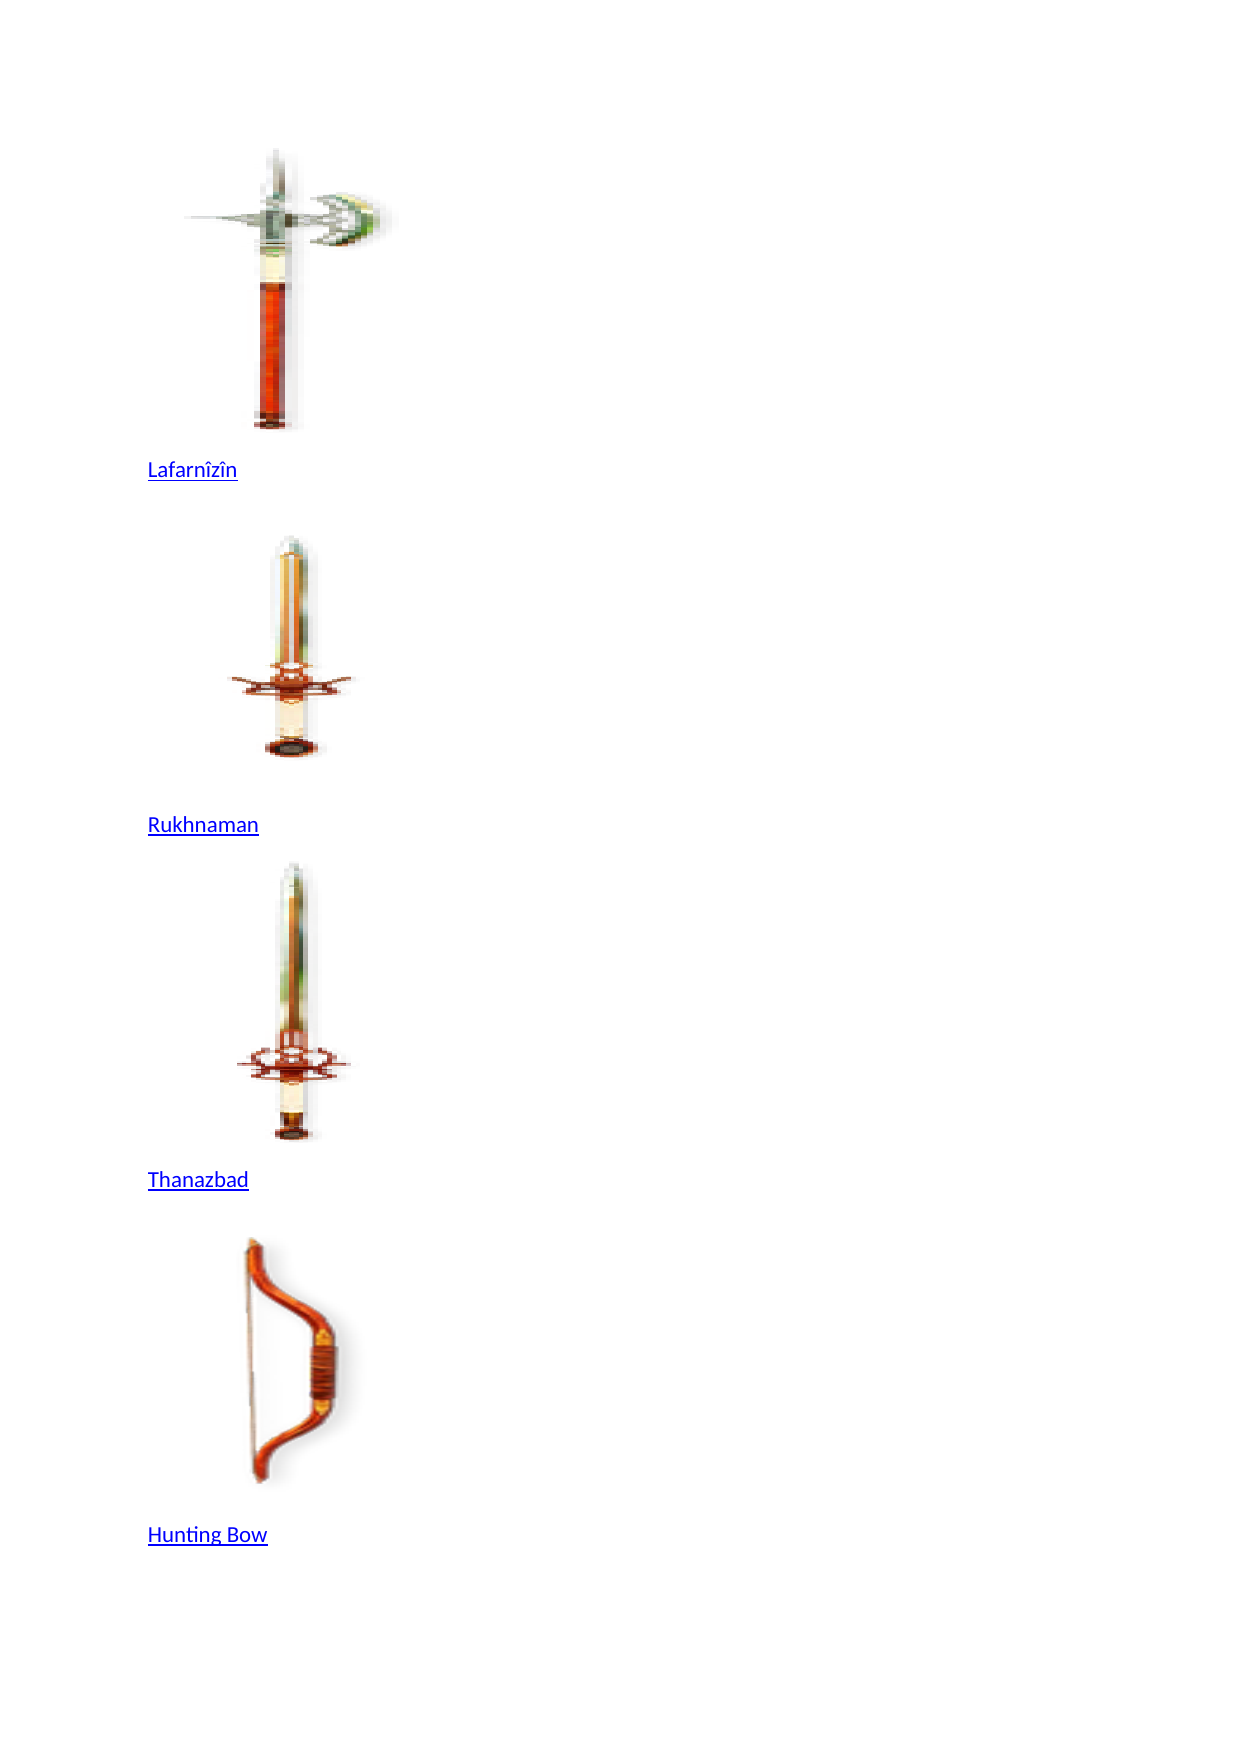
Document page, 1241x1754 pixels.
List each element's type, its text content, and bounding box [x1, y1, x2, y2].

picture [147, 502, 437, 792]
picture [147, 857, 437, 1147]
text Thanazbad [148, 1165, 1093, 1193]
picture [147, 1212, 437, 1501]
text Rukhnaman [148, 810, 1093, 838]
picture [147, 147, 437, 437]
text Lafarnîzîn [148, 456, 1093, 483]
text Hunting Bow [148, 1520, 1093, 1548]
